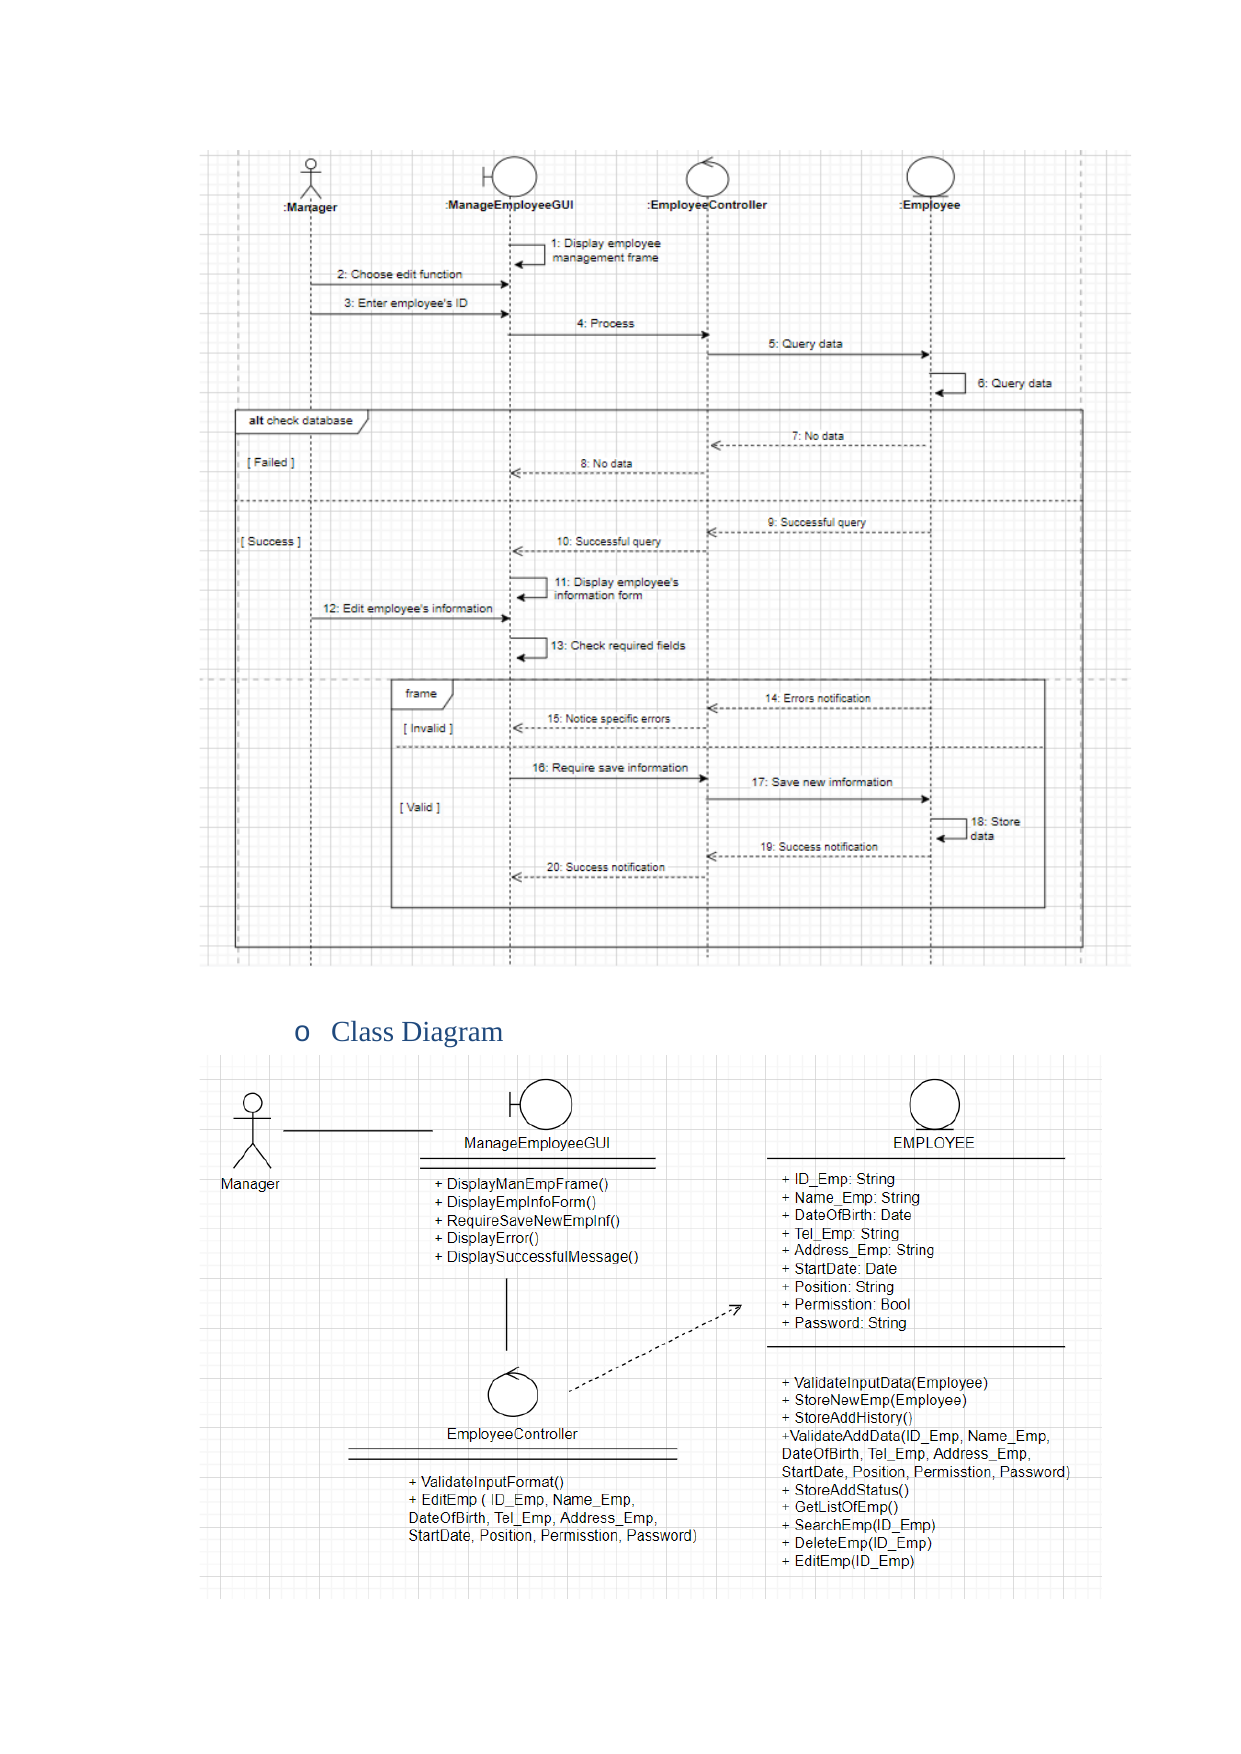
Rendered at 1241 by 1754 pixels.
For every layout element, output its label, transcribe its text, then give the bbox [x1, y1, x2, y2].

picture [199, 150, 1132, 967]
list Class Diagram [293, 1014, 1115, 1051]
picture [199, 1055, 1102, 1599]
